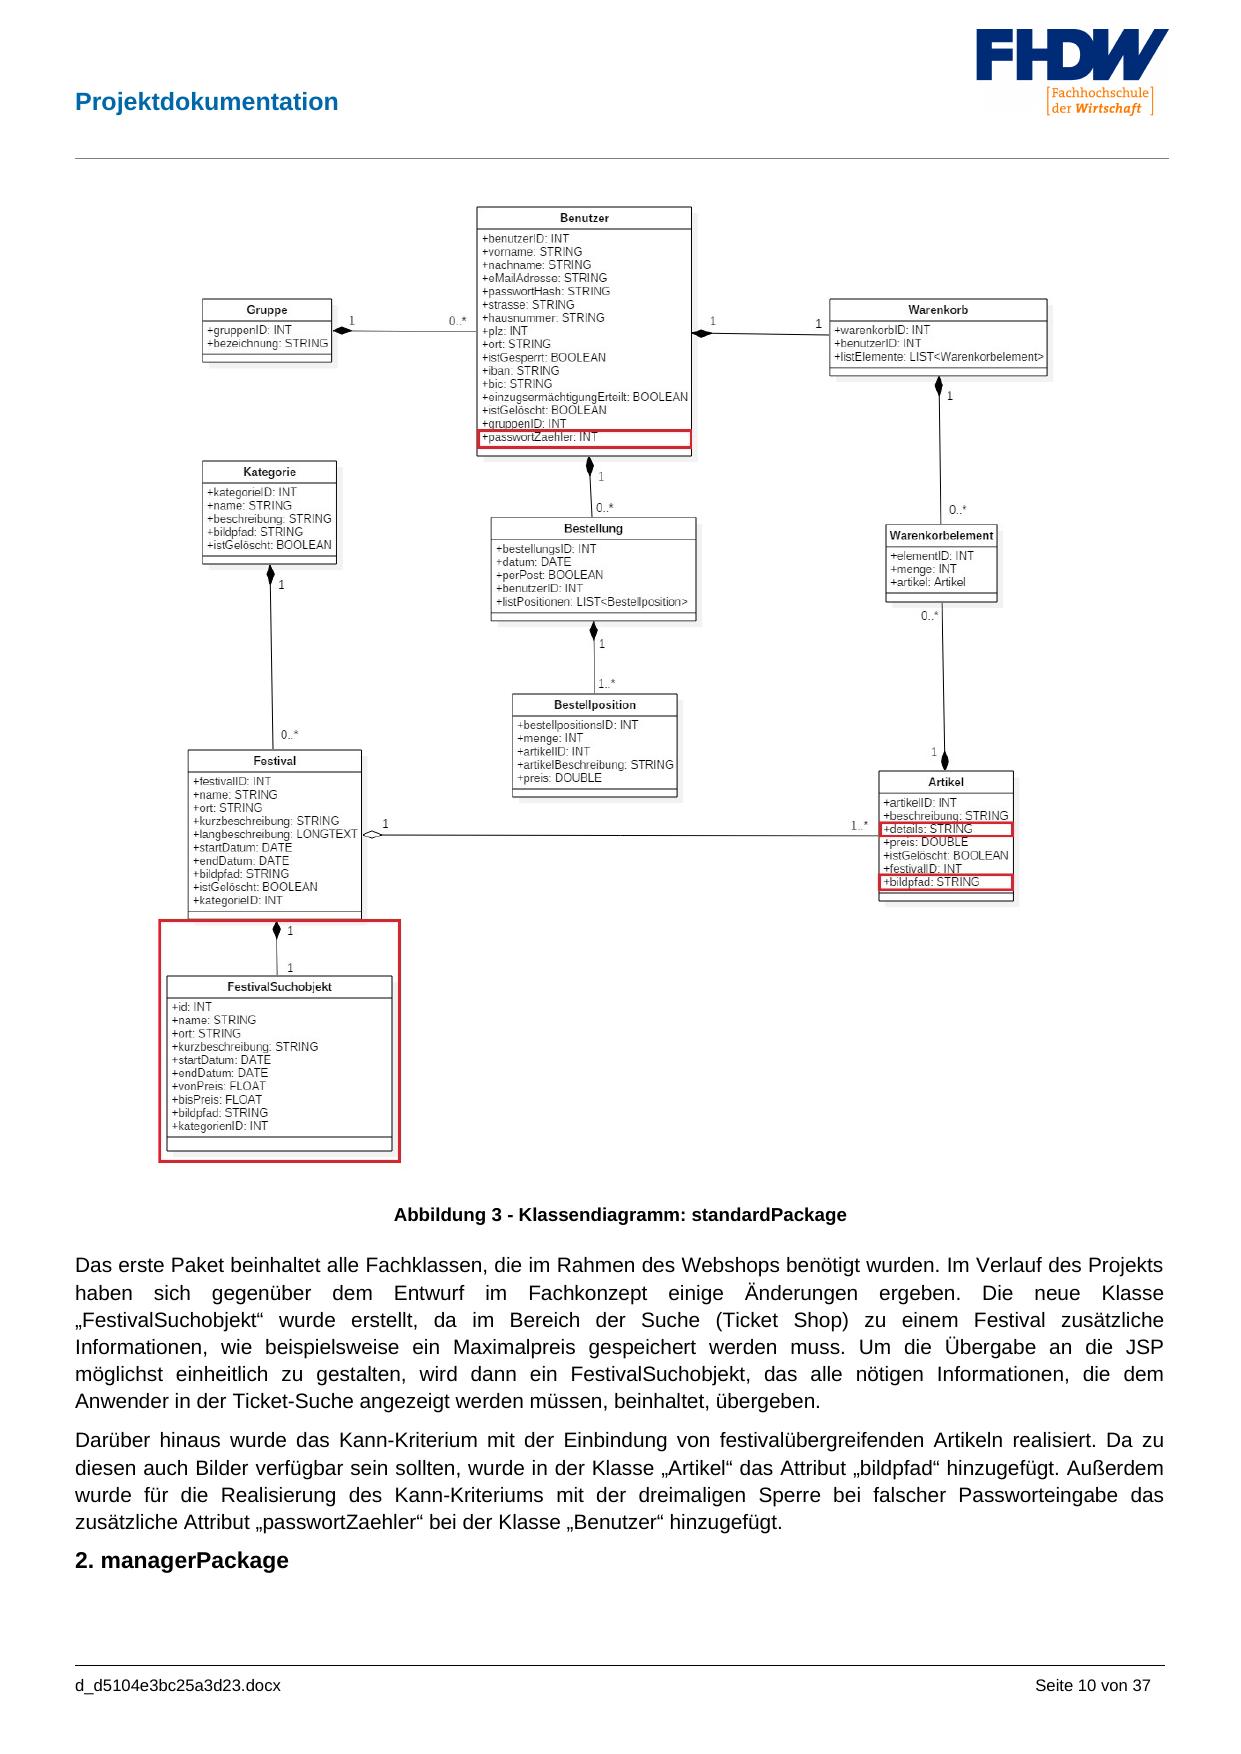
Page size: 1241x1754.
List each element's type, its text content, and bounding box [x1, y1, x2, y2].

text Abbildung 3 - Klassendiagramm: standardPackage [75, 1198, 1165, 1225]
picture [158, 198, 1082, 1186]
text Darüber hinaus wurde das Kann-Kriterium mit der Einbindung von festivalübergreifenden Artikeln realisiert. Da zu diesen auch Bilder verfügbar sein sollten, wurde in der Klasse „Artikel“ das Attribut „bildpfad“ hinzugefügt. Außerdem wurde für die Realisierung des Kann-Kriteriums mit der dreimaligen Sperre bei falscher Passworteingabe das zusätzliche Attribut „passwortZaehler“ bei der Klasse „Benutzer“ hinzugefügt. [75, 1425, 1165, 1533]
text Das erste Paket beinhaltet alle Fachklassen, die im Rahmen des Webshops benötigt wurden. Im Verlauf des Projekts haben sich gegenüber dem Entwurf im Fachkonzept einige Änderungen ergeben. Die neue Klasse „FestivalSuchobjekt“ wurde erstellt, da im Bereich der Suche (Ticket Shop) zu einem Festival zusätzliche Informationen, wie beispielsweise ein Maximalpreis gespeichert werden muss. Um die Übergabe an die JSP möglichst einheitlich zu gestalten, wird dann ein FestivalSuchobjekt, das alle nötigen Informationen, die dem Anwender in der Ticket-Suche angezeigt werden müssen, beinhaltet, übergeben. [75, 1250, 1165, 1413]
text 2. managerPackage [75, 1546, 1165, 1573]
picture [976, 29, 1169, 116]
